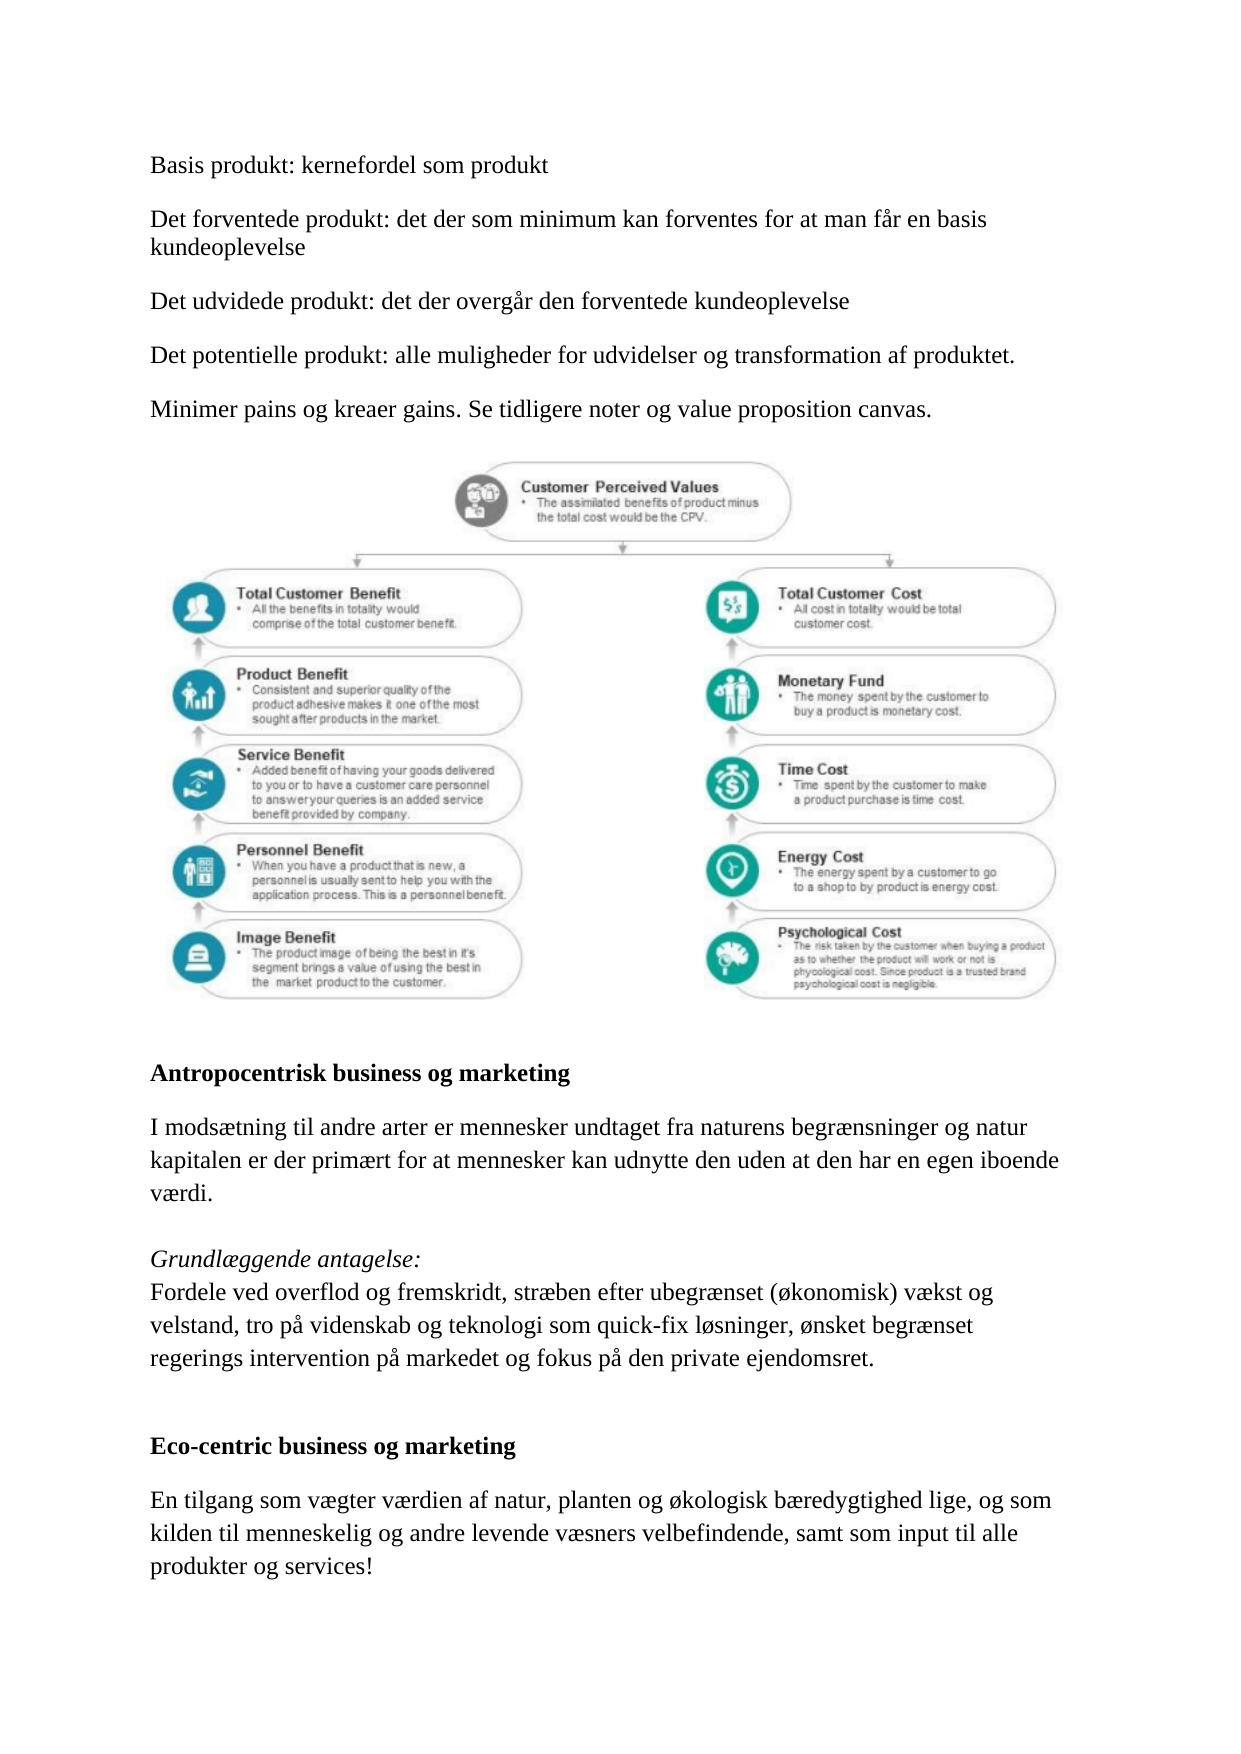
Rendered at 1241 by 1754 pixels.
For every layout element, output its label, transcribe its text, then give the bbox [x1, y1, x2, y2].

subtitle Antropocentrisk business og marketing [150, 1058, 1090, 1087]
text Minimer pains og kreaer gains. Se tidligere noter og value proposition canvas. [150, 394, 1090, 422]
text En tilgang som vægter værdien af natur, planten og økologisk bæredygtighed lige, og som kilden til menneskelig og andre levende væsners velbefindende, samt som input til alle produkter og services! [150, 1485, 1090, 1579]
subtitle Eco-centric business og marketing [150, 1431, 1090, 1460]
text Fordele ved overflod og fremskridt, stræben efter ubegrænset (økonomisk) vækst og [150, 1277, 1090, 1306]
text Det udvidede produkt: det der overgår den forventede kundeoplevelse [150, 286, 1090, 315]
text Det forventede produkt: det der som minimum kan forventes for at man får en basis kundeoplevelse [150, 204, 1090, 261]
text I modsætning til andre arter er mennesker undtaget fra naturens begrænsninger og natur kapitalen er der primært for at mennesker kan udnytte den uden at den har en egen iboende værdi. [150, 1112, 1090, 1206]
text regerings intervention på markedet og fokus på den private ejendomsret. [150, 1343, 1090, 1372]
text velstand, tro på videnskab og teknologi som quick-fix løsninger, ønsket begrænset [150, 1310, 1090, 1338]
text Det potentielle produkt: alle muligheder for udvidelser og transformation af produktet. [150, 340, 1090, 369]
text Basis produkt: kernefordel som produkt [150, 150, 1090, 179]
text Grundlæggende antagelse: [150, 1244, 1090, 1272]
picture [150, 447, 1091, 1033]
